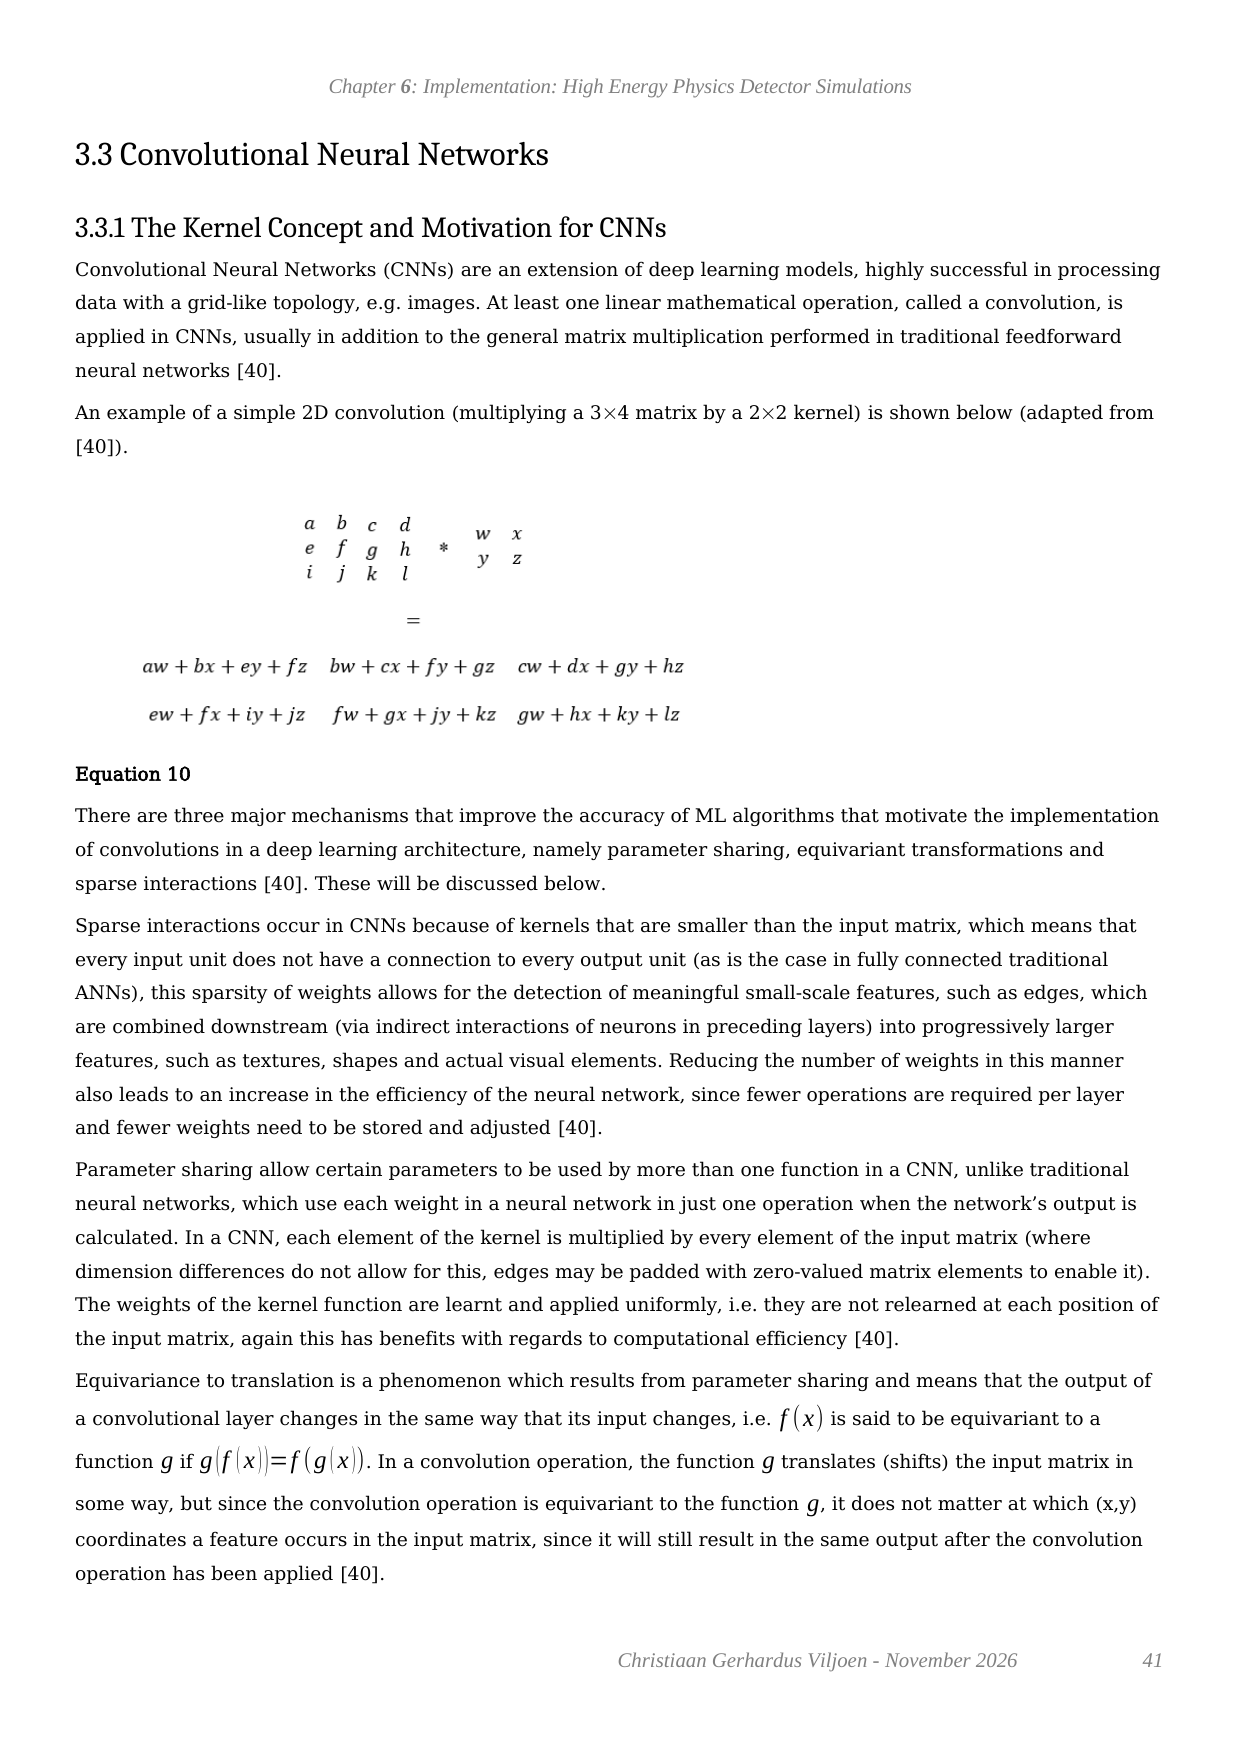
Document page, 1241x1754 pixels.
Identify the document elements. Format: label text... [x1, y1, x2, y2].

text Convolutional Neural Networks (CNNs) are an extension of deep learning models, highly successful in processing data with a grid-like topology, e.g. images. At least one linear mathematical operation, called a convolution, is applied in CNNs, usually in addition to the general matrix multiplication performed in traditional feedforward neural networks . [75, 257, 1165, 381]
text Equivariance to translation is a phenomenon which results from parameter sharing and means that the output of a convolutional layer changes in the same way that its input changes, i.e. is said to be equivariant to a function if . In a convolution operation, the function translates (shifts) the input matrix in some way, but since the convolution operation is equivariant to the function , it does not matter at which (x,y) coordinates a feature occurs in the input matrix, since it will still result in the same output after the convolution operation has been applied . [75, 1369, 1165, 1584]
picture [75, 476, 732, 743]
text An example of a simple 2D convolution (multiplying a 34 matrix by a 22 kernel) is shown below (adapted from ). [75, 401, 1165, 457]
text There are three major mechanisms that improve the accuracy of ML algorithms that motivate the implementation of convolutions in a deep learning architecture, namely parameter sharing, equivariant transformations and sparse interactions . These will be discussed below. [75, 804, 1165, 894]
subtitle Convolutional Neural Networks [75, 135, 1165, 174]
text Equation 10 [75, 762, 1165, 784]
text Sparse interactions occur in CNNs because of kernels that are smaller than the input matrix, which means that every input unit does not have a connection to every output unit (as is the case in fully connected traditional ANNs), this sparsity of weights allows for the detection of meaningful small-scale features, such as edges, which are combined downstream (via indirect interactions of neurons in preceding layers) into progressively larger features, such as textures, shapes and actual visual elements. Reducing the number of weights in this manner also leads to an increase in the efficiency of the neural network, since fewer operations are required per layer and fewer weights need to be stored and adjusted . [75, 913, 1165, 1138]
text Parameter sharing allow certain parameters to be used by more than one function in a CNN, unlike traditional neural networks, which use each weight in a neural network in just one operation when the network’s output is calculated. In a CNN, each element of the kernel is multiplied by every element of the input matrix (where dimension differences do not allow for this, edges may be padded with zero-valued matrix elements to enable it). The weights of the kernel function are learnt and applied uniformly, i.e. they are not relearned at each position of the input matrix, again this has benefits with regards to computational efficiency . [75, 1158, 1165, 1349]
subtitle The Kernel Concept and Motivation for CNNs [75, 211, 1165, 245]
